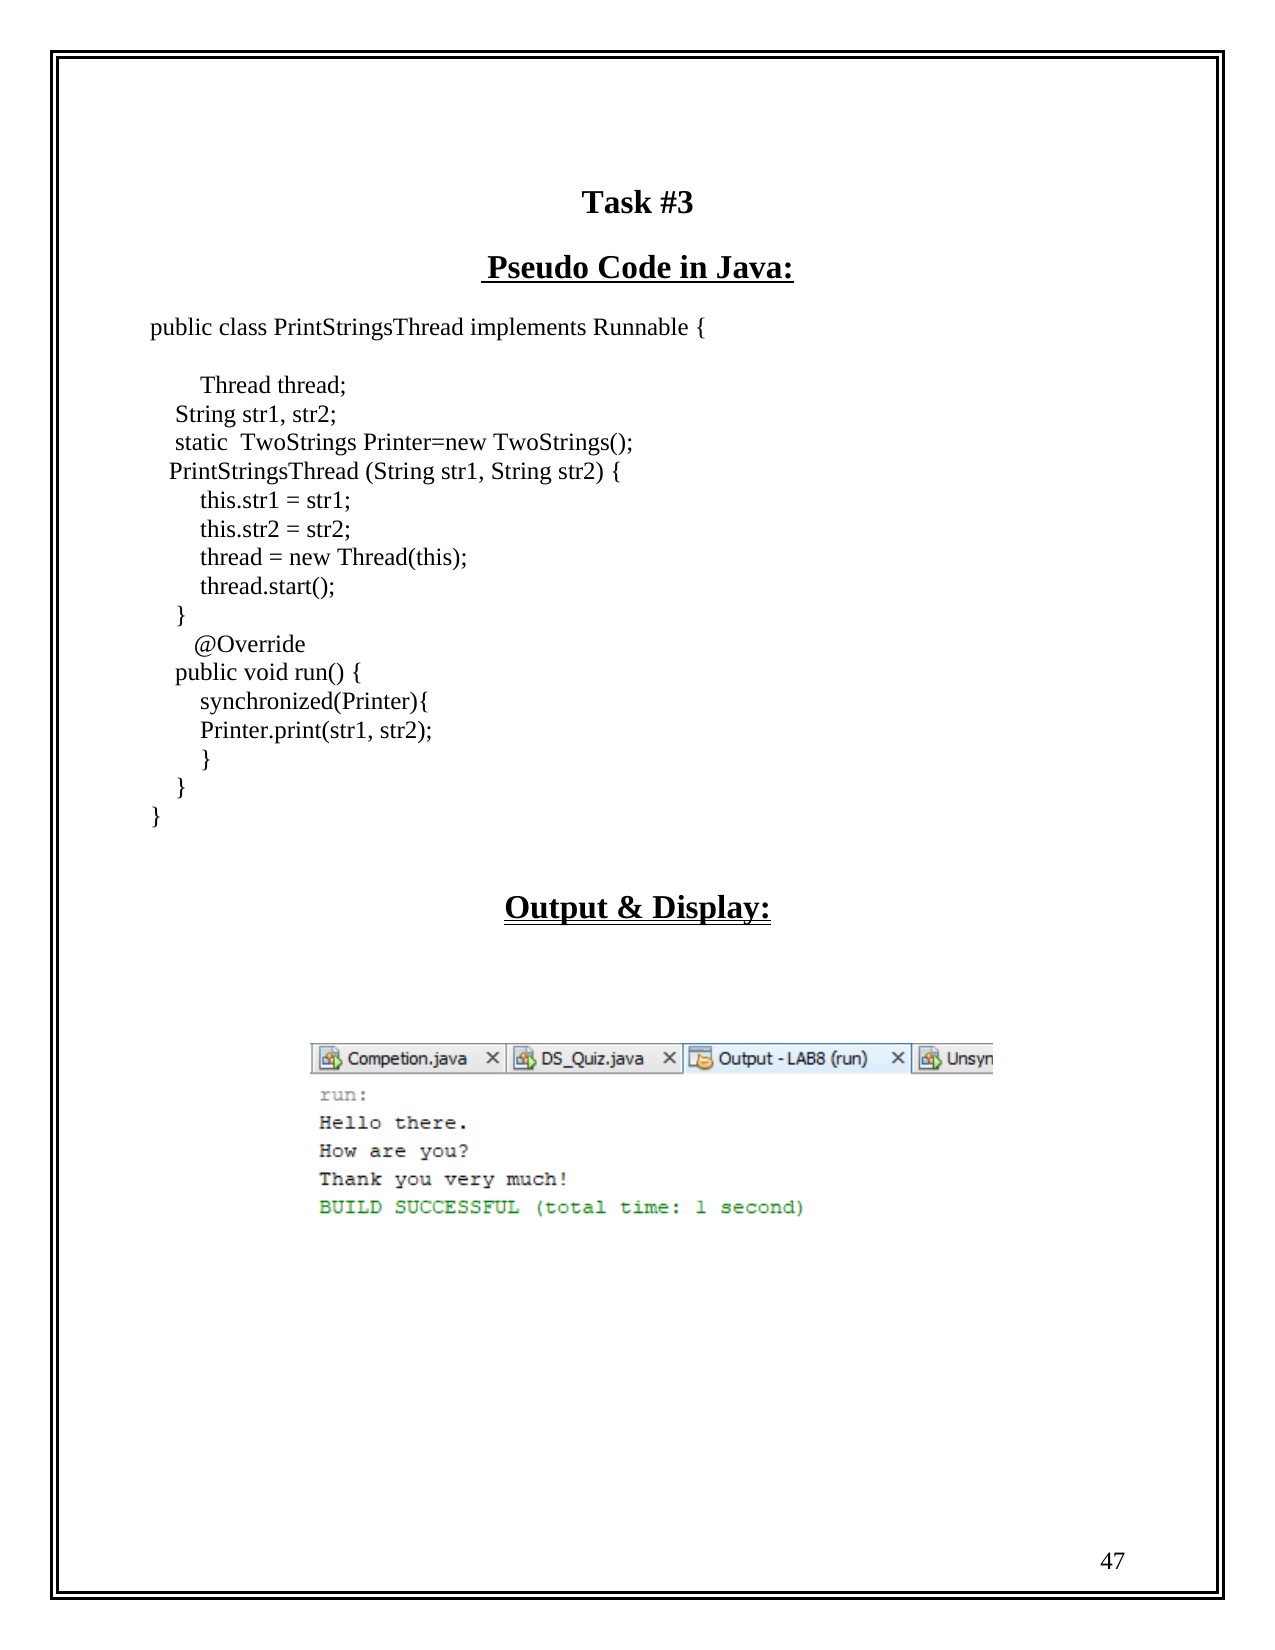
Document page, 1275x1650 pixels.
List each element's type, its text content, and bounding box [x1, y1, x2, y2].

text Output & Display: [150, 887, 1125, 926]
text this.str1 = str1; [150, 485, 1125, 514]
text Pseudo Code in Java: [150, 248, 1125, 286]
text thread.start(); [150, 571, 1125, 600]
text } [150, 801, 1125, 830]
text this.str2 = str2; [150, 514, 1125, 542]
text static TwoStrings Printer=new TwoStrings(); [150, 427, 1125, 456]
text Printer.print(str1, str2); [150, 715, 1125, 744]
text synchronized(Printer){ [150, 686, 1125, 715]
text thread = new Thread(this); [150, 542, 1125, 571]
text PrintStringsThread (String str1, String str2) { [150, 456, 1125, 485]
text } [150, 600, 1125, 629]
text } [150, 744, 1125, 772]
text } [150, 772, 1125, 801]
text String str1, str2; [150, 399, 1125, 427]
text public void run() { [150, 657, 1125, 686]
text @Override [150, 629, 1125, 657]
text public class PrintStringsThread implements Runnable { [150, 312, 1125, 341]
text Task #3 [150, 183, 1125, 221]
text Thread thread; [150, 370, 1125, 399]
